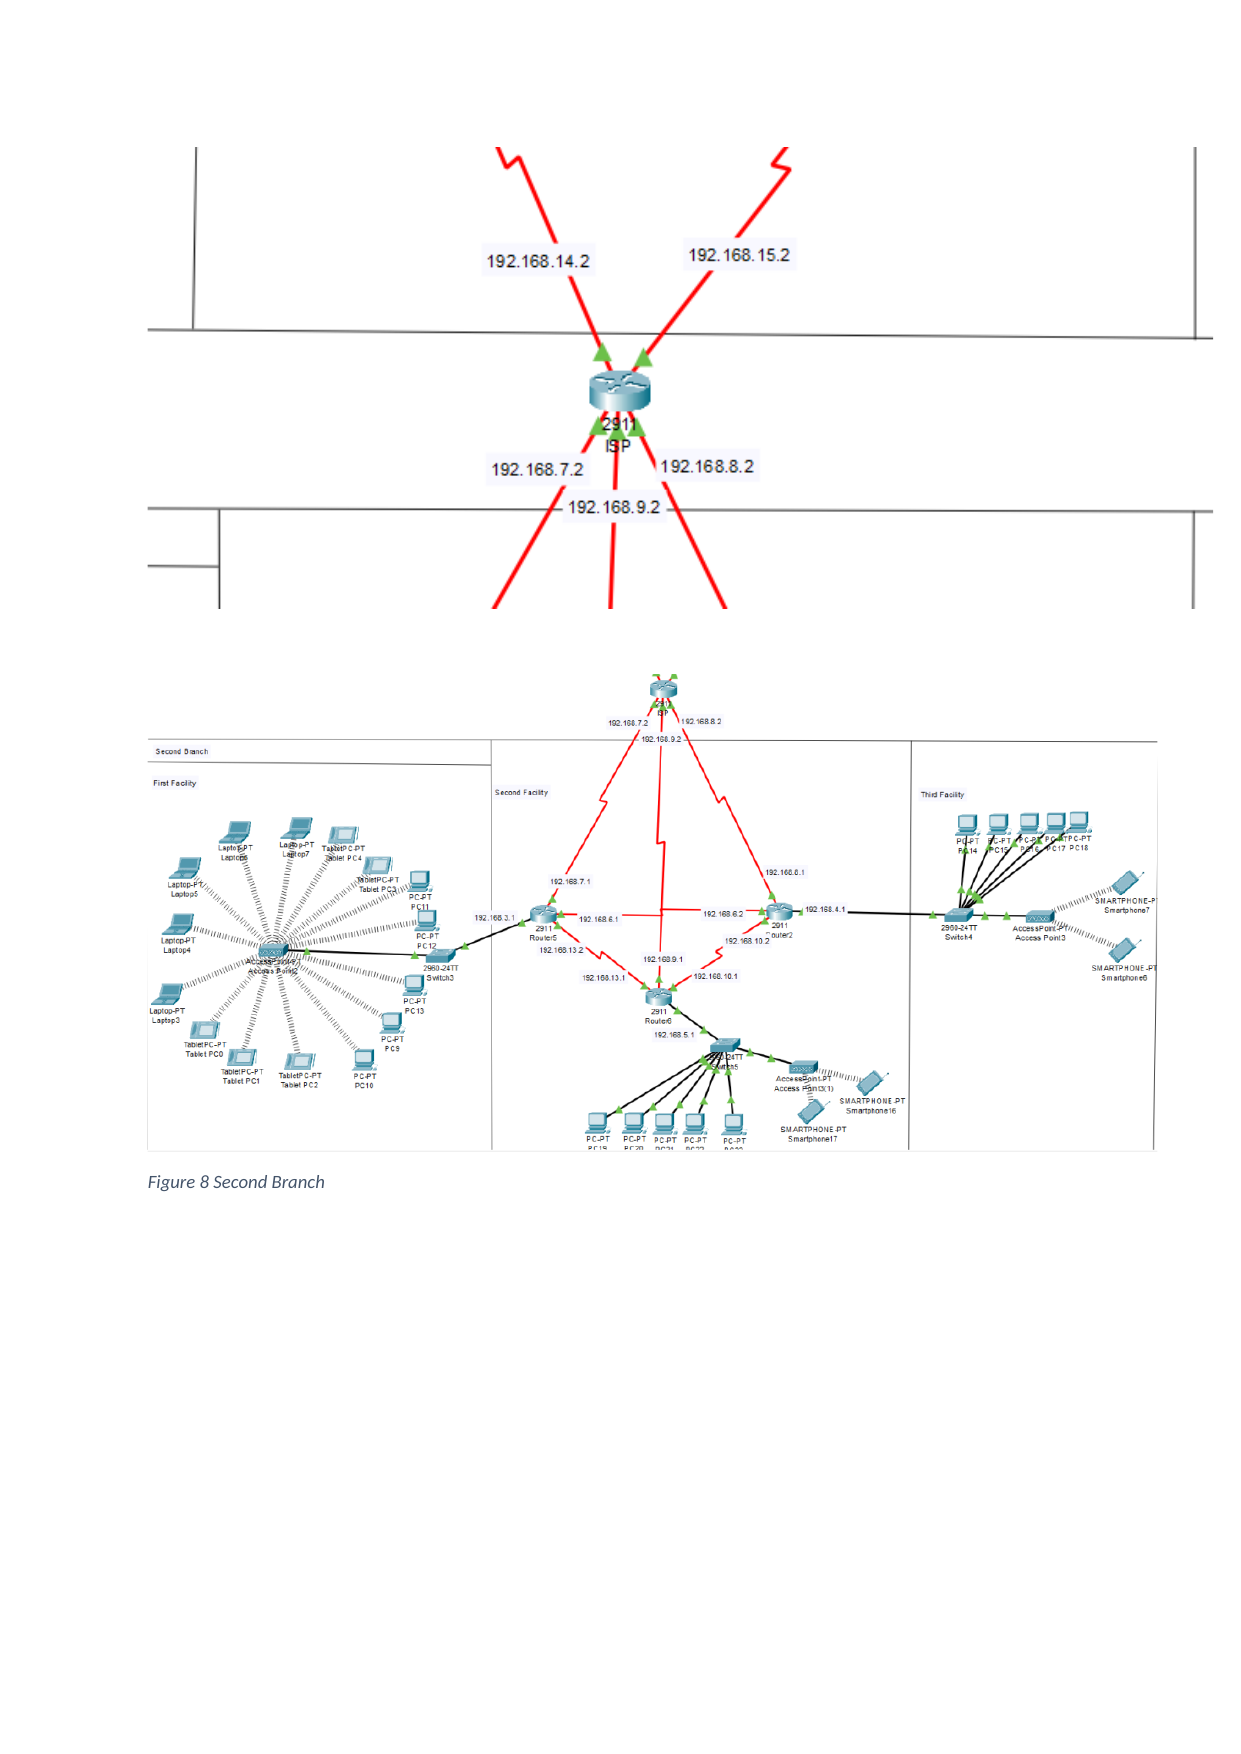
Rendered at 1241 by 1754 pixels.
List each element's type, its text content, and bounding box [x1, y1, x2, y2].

picture [147, 147, 1214, 609]
picture [147, 674, 1158, 1152]
